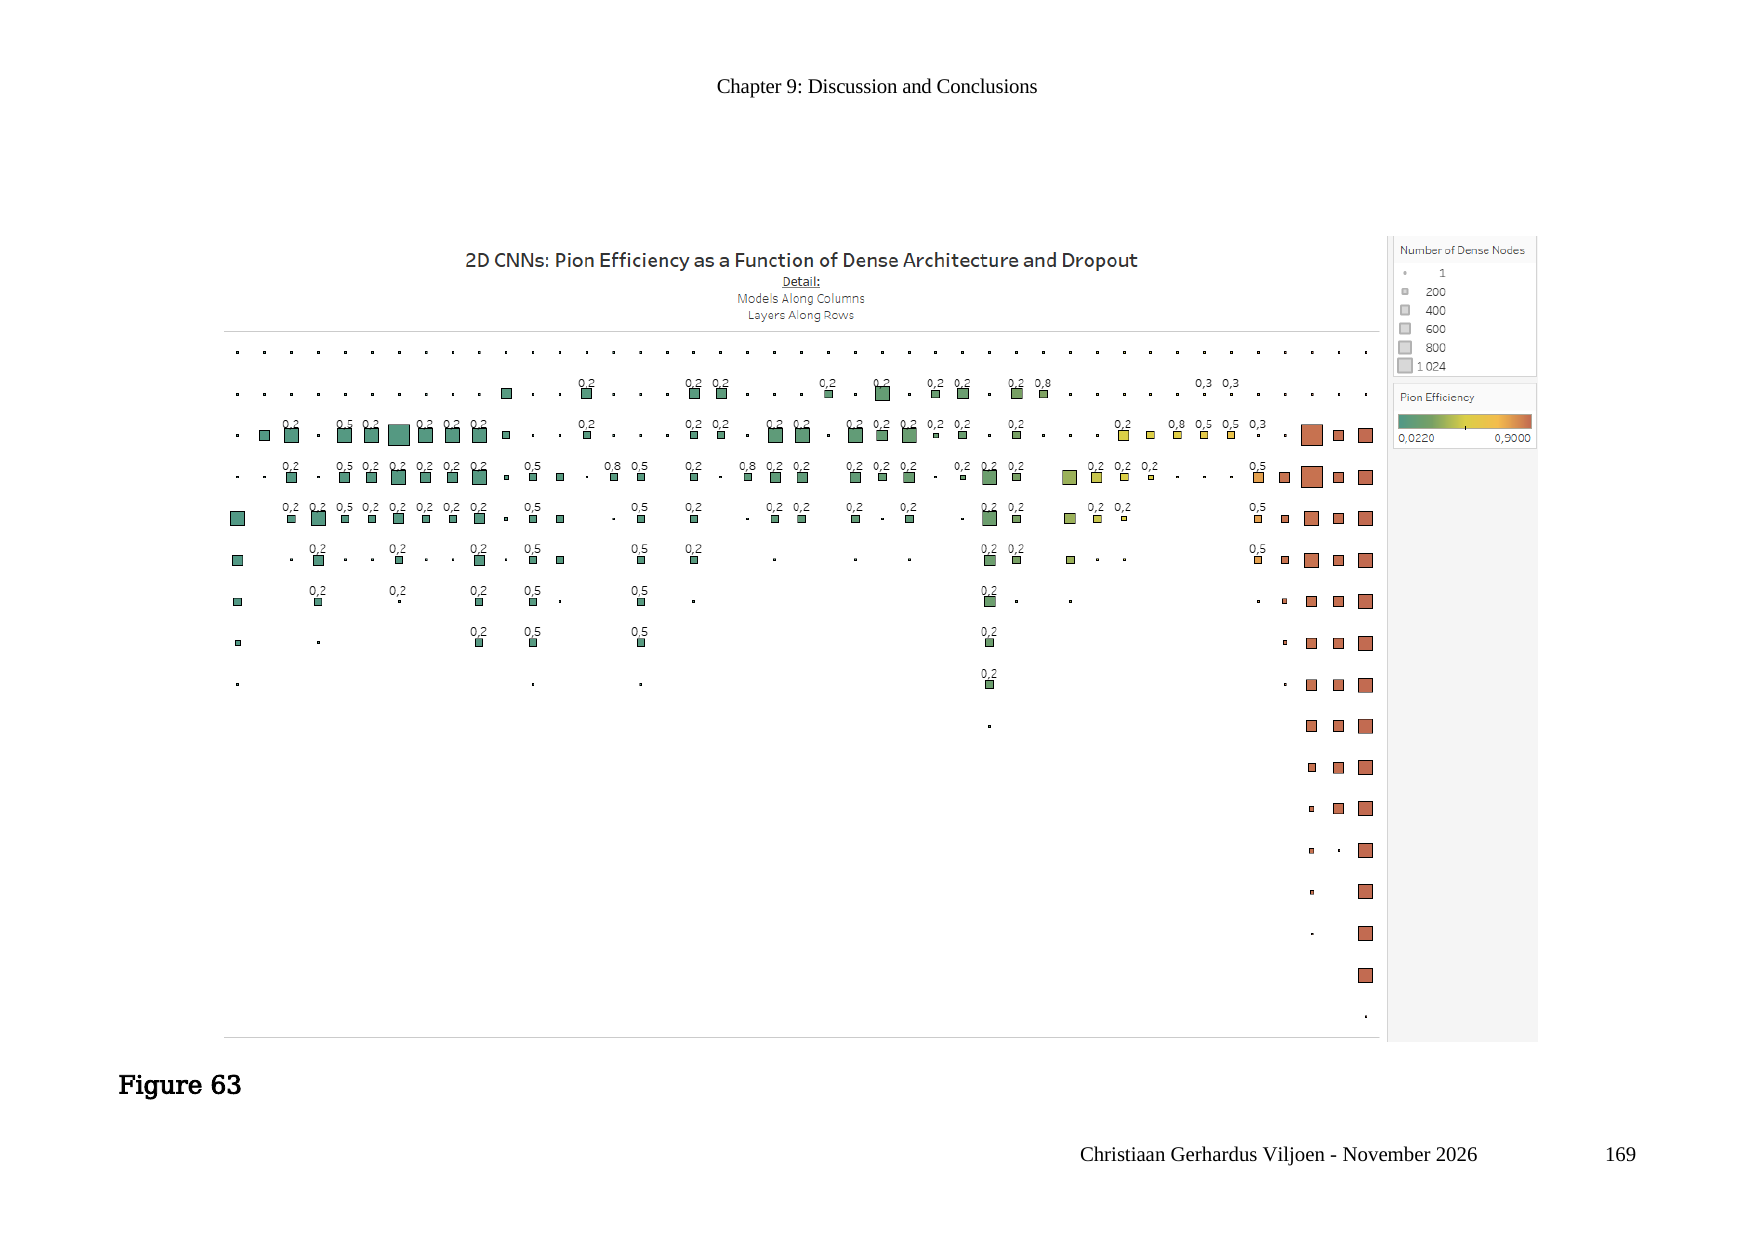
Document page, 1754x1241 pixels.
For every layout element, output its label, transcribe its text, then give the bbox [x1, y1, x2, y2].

picture [216, 236, 1538, 1042]
